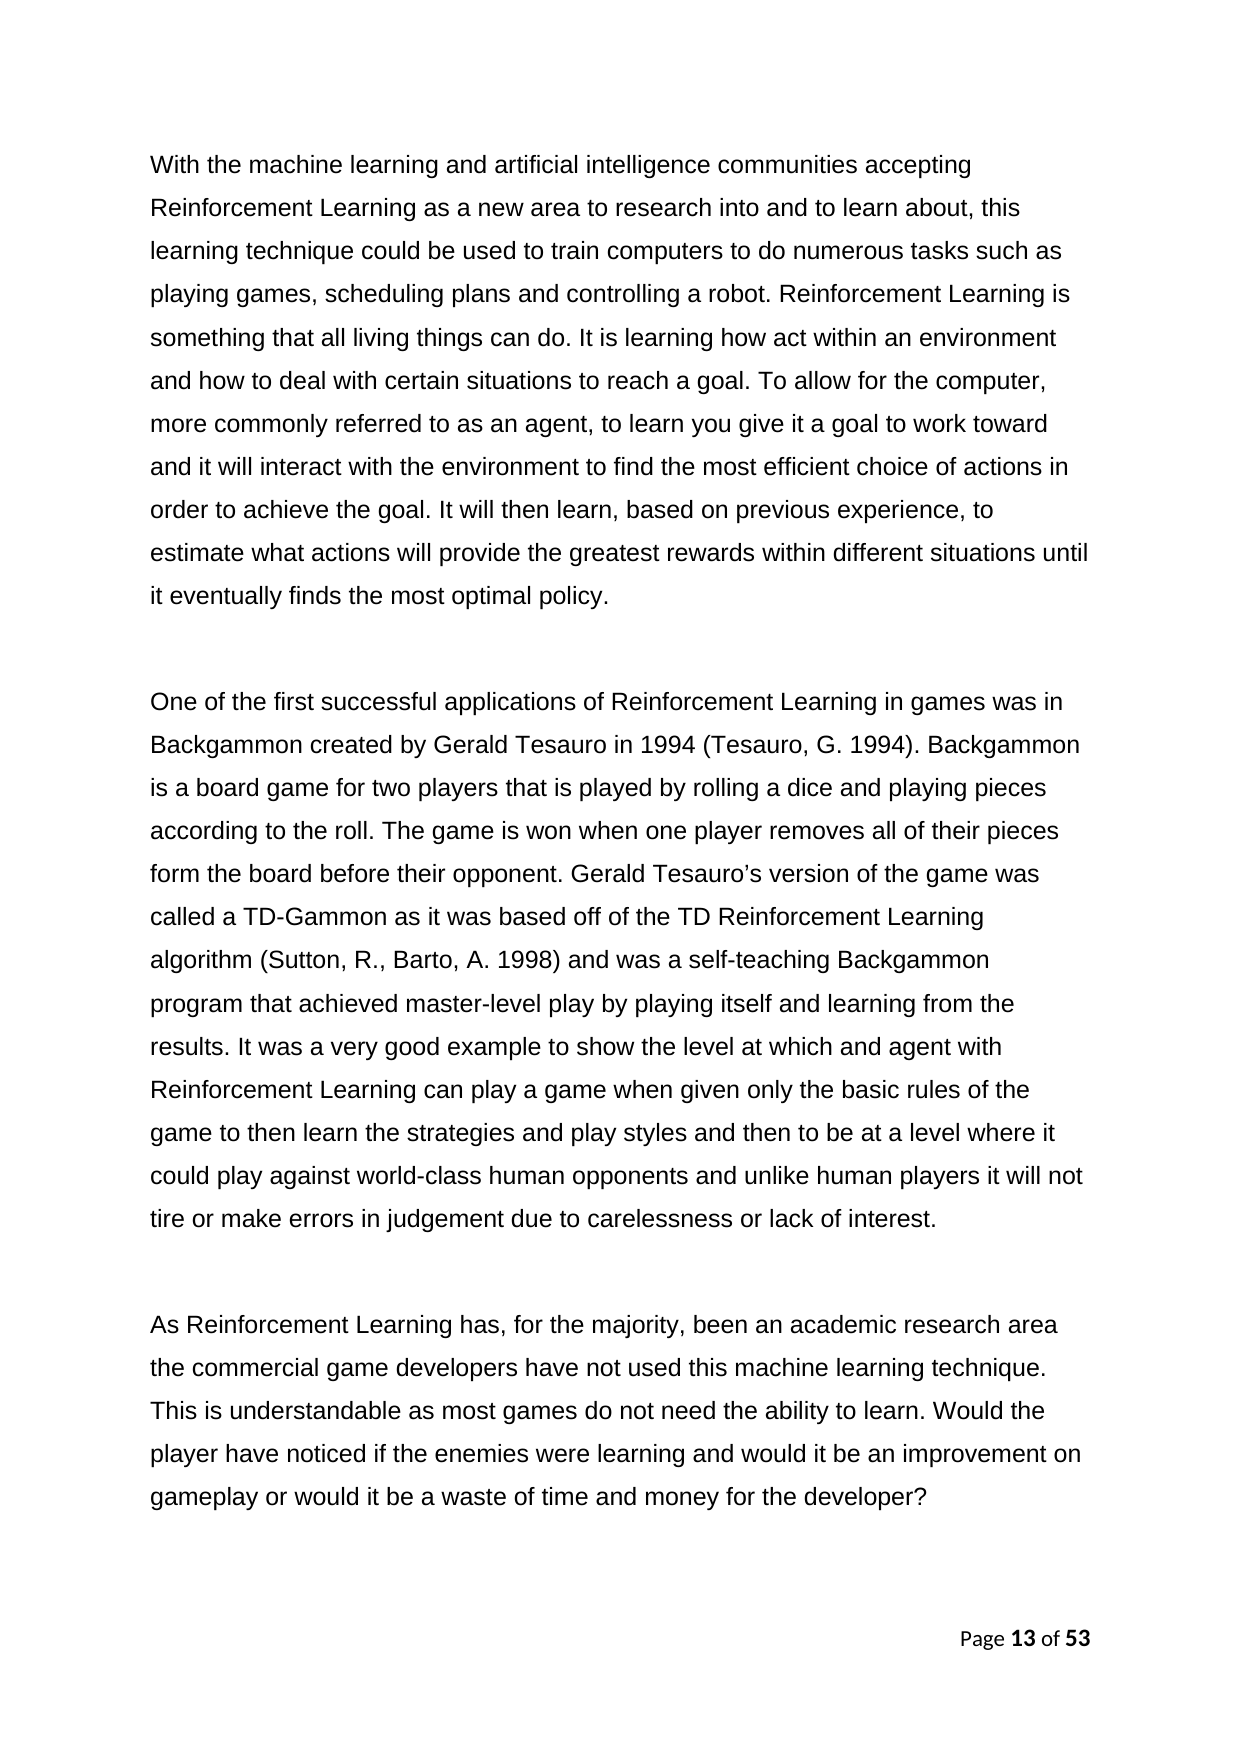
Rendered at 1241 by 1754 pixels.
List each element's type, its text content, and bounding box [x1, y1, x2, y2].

text One of the first successful applications of Reinforcement Learning in games was in Backgammon created by Gerald Tesauro in 1994 (Tesauro, G. 1994). Backgammon is a board game for two players that is played by rolling a dice and playing pieces according to the roll. The game is won when one player removes all of their pieces form the board before their opponent. Gerald Tesauro’s version of the game was called a TD-Gammon as it was based off of the TD Reinforcement Learning algorithm (Sutton, R., Barto, A. 1998) and was a self-teaching Backgammon program that achieved master-level play by playing itself and learning from the results. It was a very good example to show the level at which and agent with Reinforcement Learning can play a game when given only the basic rules of the game to then learn the strategies and play styles and then to be at a level where it could play against world-class human opponents and unlike human players it will not tire or make errors in judgement due to carelessness or lack of interest. [150, 687, 1090, 1275]
text With the machine learning and artificial intelligence communities accepting Reinforcement Learning as a new area to research into and to learn about, this learning technique could be used to train computers to do numerous tasks such as playing games, scheduling plans and controlling a robot. Reinforcement Learning is something that all living things can do. It is learning how act within an environment and how to deal with certain situations to reach a goal. To allow for the computer, more commonly referred to as an agent, to learn you give it a goal to work toward and it will interact with the environment to find the most efficient choice of actions in order to achieve the goal. It will then learn, based on previous experience, to estimate what actions will provide the greatest rewards within different situations until it eventually finds the most optimal policy. [150, 150, 1090, 652]
text As Reinforcement Learning has, for the majority, been an academic research area the commercial game developers have not used this machine learning technique. This is understandable as most games do not need the ability to learn. Would the player have noticed if the enemies were learning and would it be an improvement on gameplay or would it be a waste of time and money for the developer? [150, 1310, 1090, 1553]
